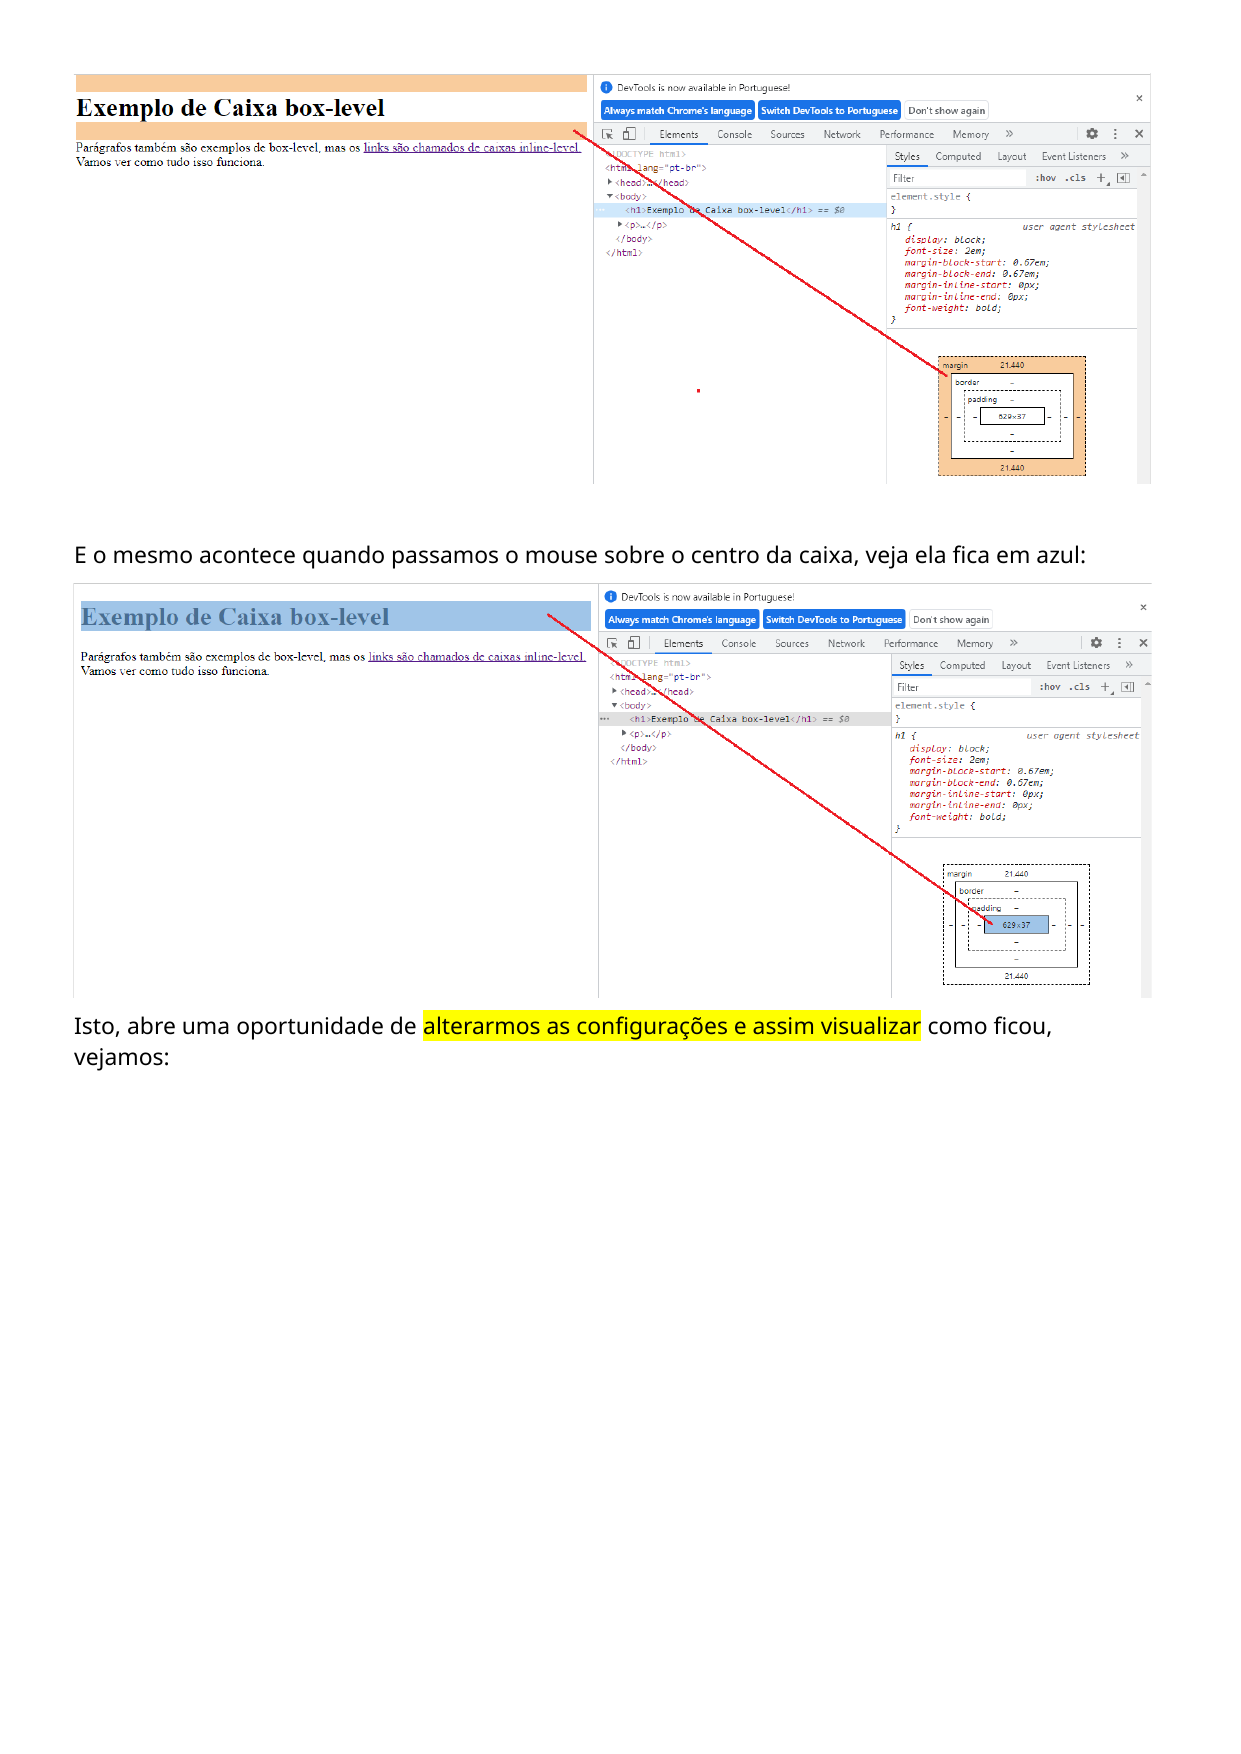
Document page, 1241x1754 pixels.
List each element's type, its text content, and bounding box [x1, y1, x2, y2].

picture [73, 583, 1152, 998]
subtitle Isto, abre uma oportunidade de alterarmos as configurações e assim visualizar como ficou, vejamos: [74, 1010, 1152, 1072]
subtitle E o mesmo acontece quando passamos o mouse sobre o centro da caixa, veja ela fica em azul: [74, 539, 1152, 571]
picture [73, 73, 1151, 484]
